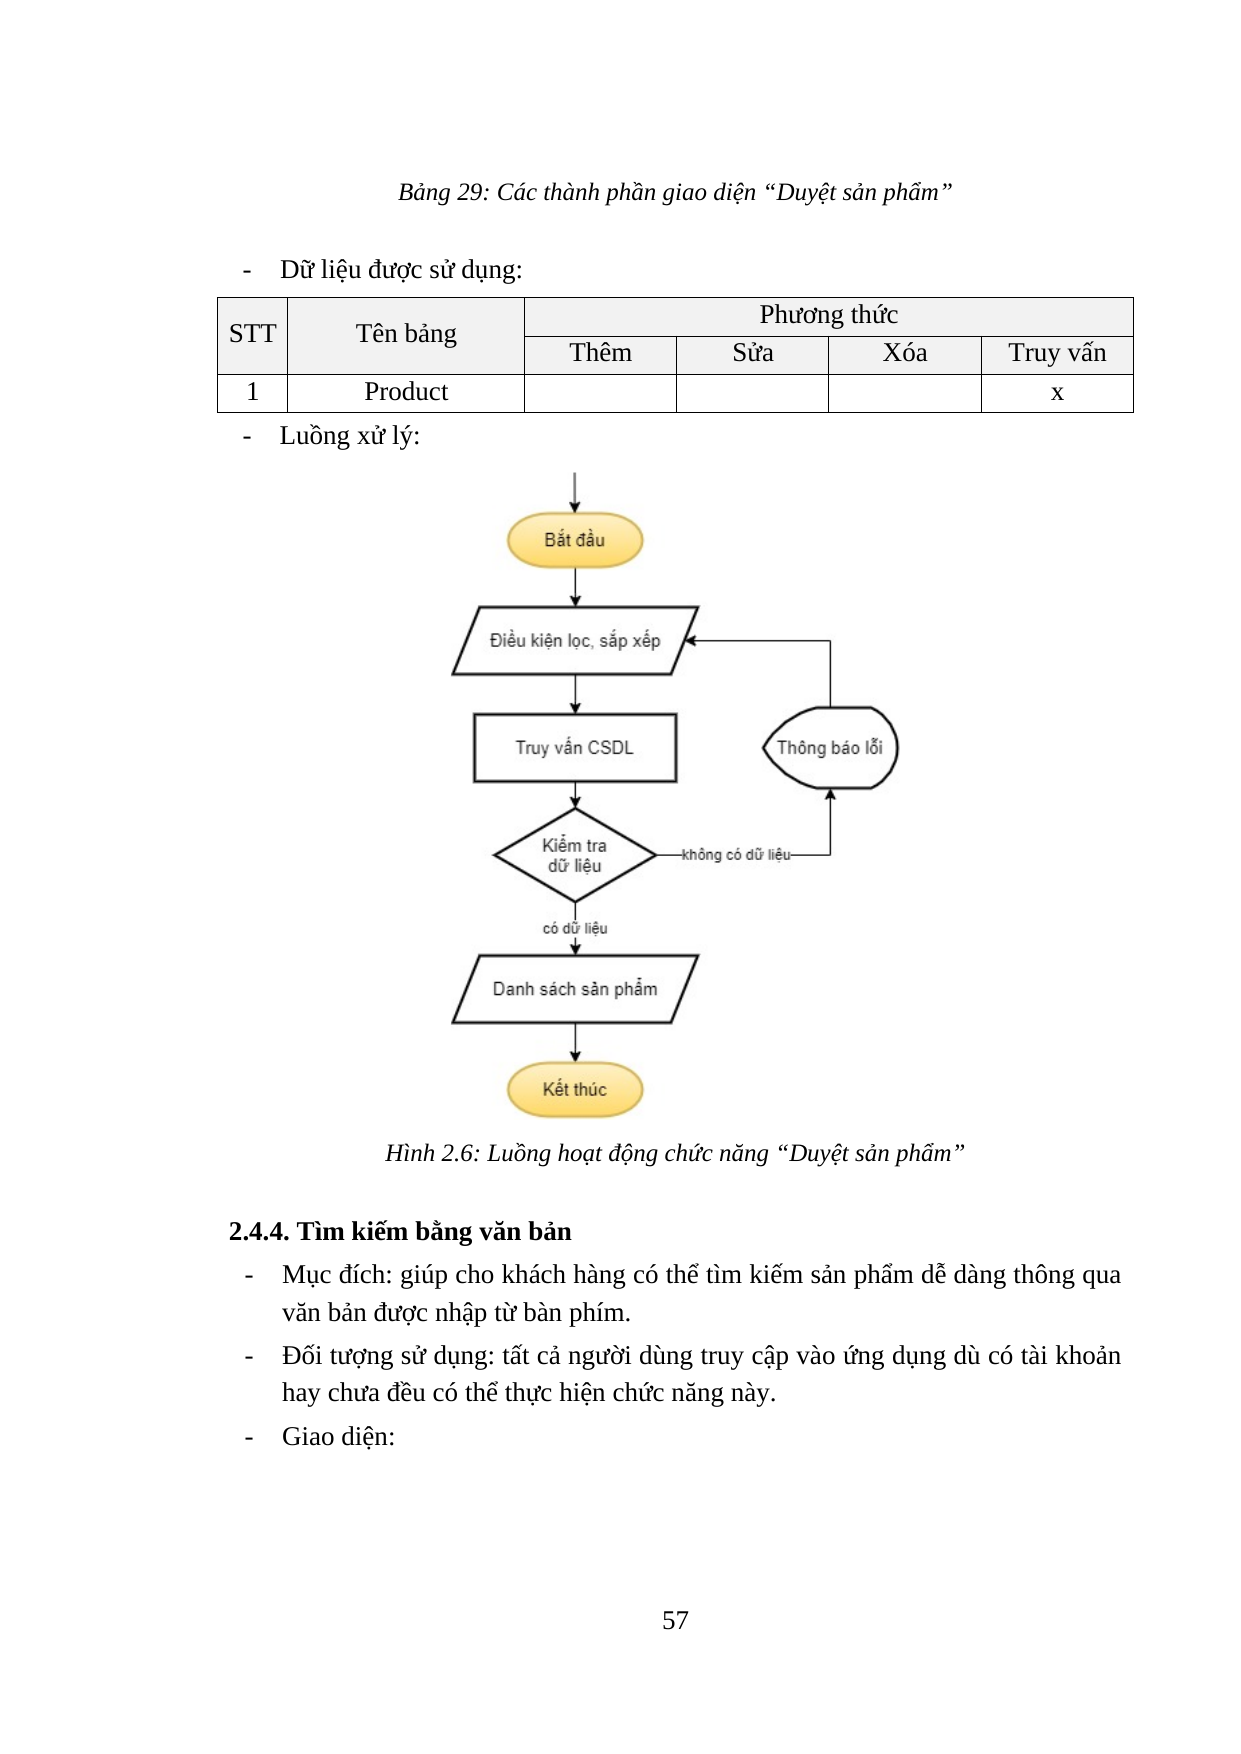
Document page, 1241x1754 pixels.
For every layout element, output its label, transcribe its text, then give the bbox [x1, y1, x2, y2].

list Mục đích: giúp cho khách hàng có thể tìm kiếm sản phẩm dễ dàng thông qua văn bản được nhập từ bàn phím. [244, 1258, 1122, 1327]
table_cell Xóa [829, 337, 981, 374]
table_cell [677, 375, 828, 412]
subtitle Tìm kiếm bằng văn bản [229, 1215, 1122, 1246]
table_header Tên bảng [288, 298, 524, 374]
picture [450, 463, 900, 1120]
text Hình 2.6: Luồng hoạt động chức năng “Duyệt sản phẩm” [229, 1138, 1122, 1167]
table_cell [829, 375, 981, 412]
table_header Phương thức [525, 298, 1133, 336]
table_cell [525, 375, 676, 412]
table_cell Truy vấn [982, 337, 1133, 374]
table_cell x [982, 375, 1133, 412]
table_cell 1 [218, 375, 287, 412]
list Dữ liệu được sử dụng: [242, 254, 1122, 285]
table_cell Product [288, 375, 524, 412]
table_header STT [218, 298, 287, 374]
table_cell Sửa [677, 337, 828, 374]
text Bảng 29: Các thành phần giao diện “Duyệt sản phẩm” [229, 177, 1122, 206]
list Đối tượng sử dụng: tất cả người dùng truy cập vào ứng dụng dù có tài khoản hay chưa đều có thể thực hiện chức năng này. [244, 1339, 1122, 1408]
table_cell Thêm [525, 337, 676, 374]
list Luồng xử lý: [242, 419, 1122, 451]
list Giao diện: [244, 1420, 1122, 1451]
